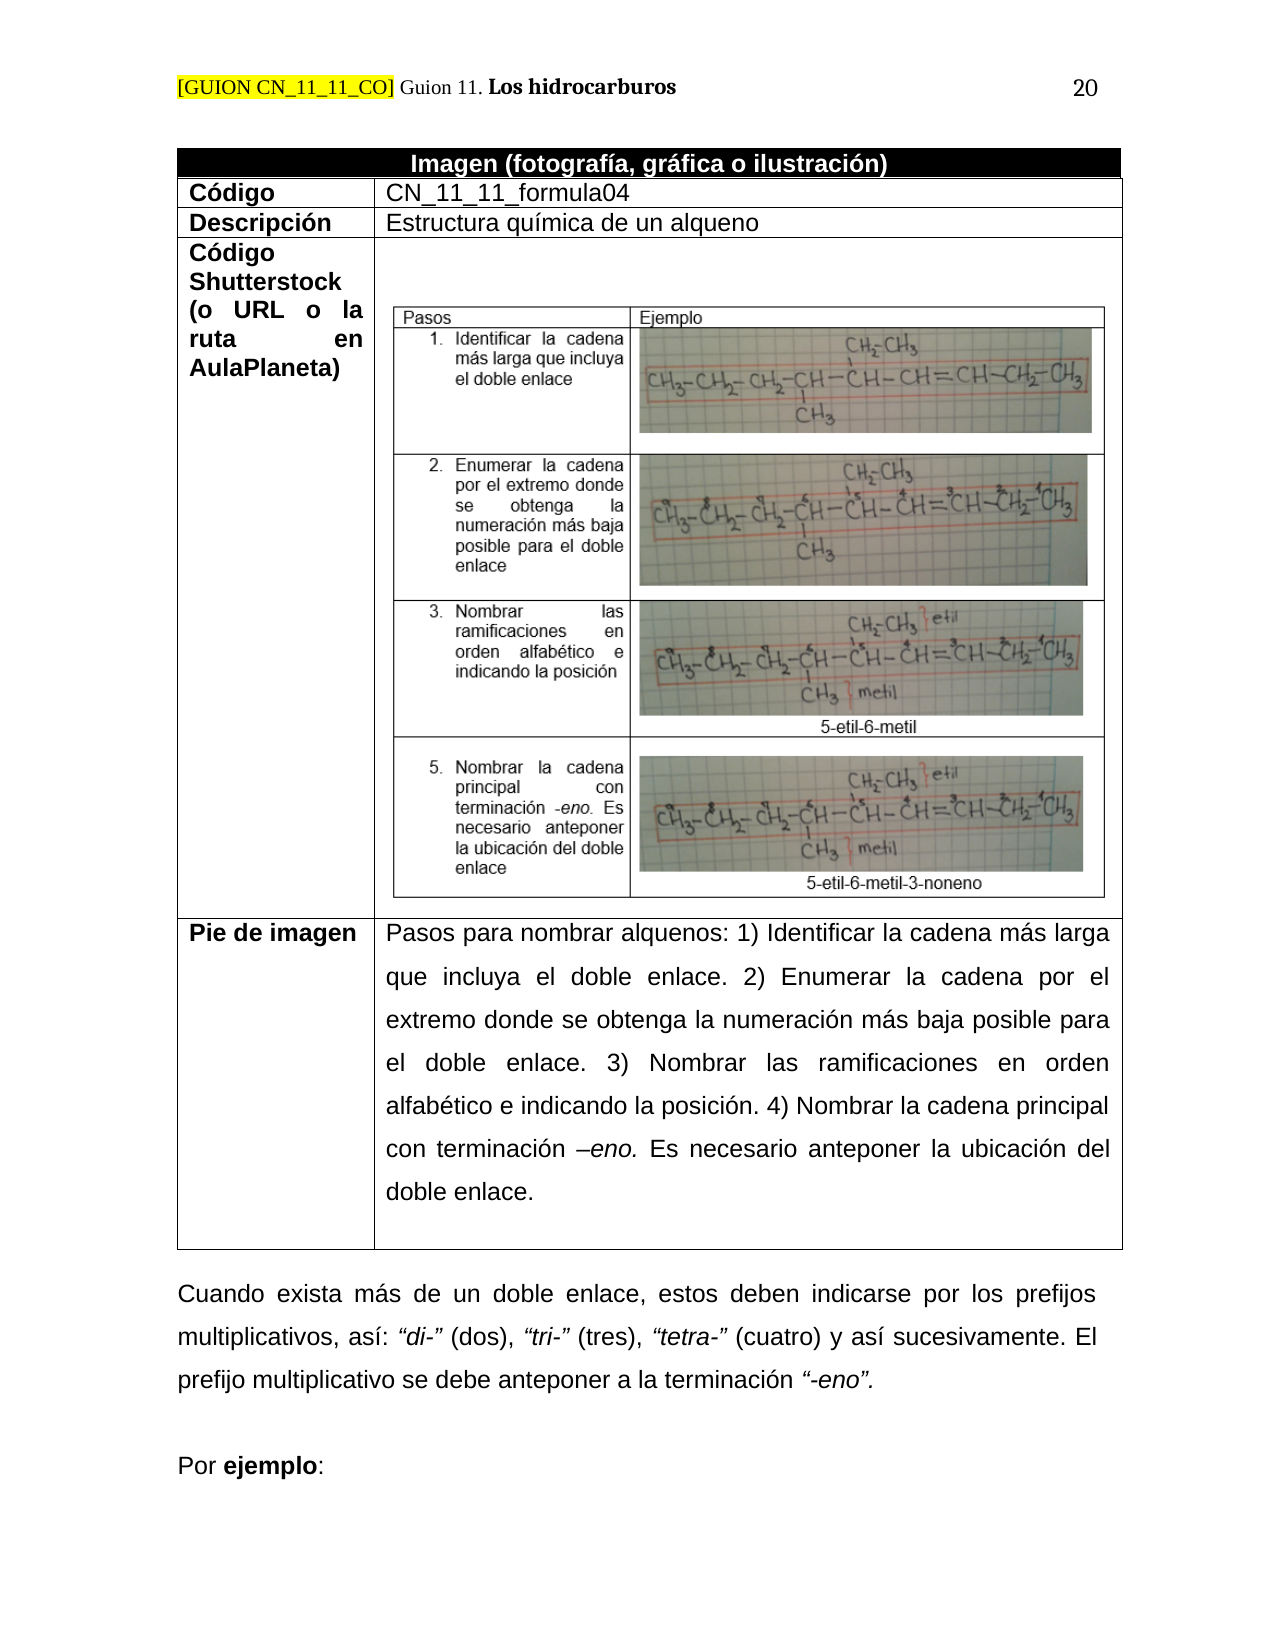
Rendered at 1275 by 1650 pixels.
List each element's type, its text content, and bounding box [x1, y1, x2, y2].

table_cell Estructura química de un alqueno [375, 208, 1122, 237]
table_cell Descripción [178, 208, 374, 237]
table_cell Pasos para nombrar alquenos: 1) Identificar la cadena más larga que incluya el doble enlace. 2) Enumerar la cadena por el extremo donde se obtenga la numeración más baja posible para el doble enlace. 3) Nombrar las ramificaciones en orden alfabético e indicando la posición. 4) Nombrar la cadena principal con terminación –eno. Es necesario anteponer la ubicación del doble enlace. [375, 919, 1122, 1249]
table_cell Pie de imagen [178, 919, 374, 1249]
table_cell CN_11_11_formula04 [375, 179, 1122, 207]
table_cell [375, 238, 1122, 917]
text Cuando exista más de un doble enlace, estos deben indicarse por los prefijos multiplicativos, así: “di-” (dos), “tri-” (tres), “tetra-” (cuatro) y así sucesivamente. El prefijo multiplicativo se debe anteponer a la terminación “-eno”. [177, 1279, 1098, 1394]
table_cell Código Shutterstock (o URL o la ruta en AulaPlaneta) [178, 238, 374, 917]
text Por ejemplo: [177, 1451, 1098, 1480]
picture [385, 295, 1117, 918]
table_cell Código [178, 179, 374, 207]
table_header Imagen (fotografía, gráfica o ilustración) [178, 149, 1120, 177]
